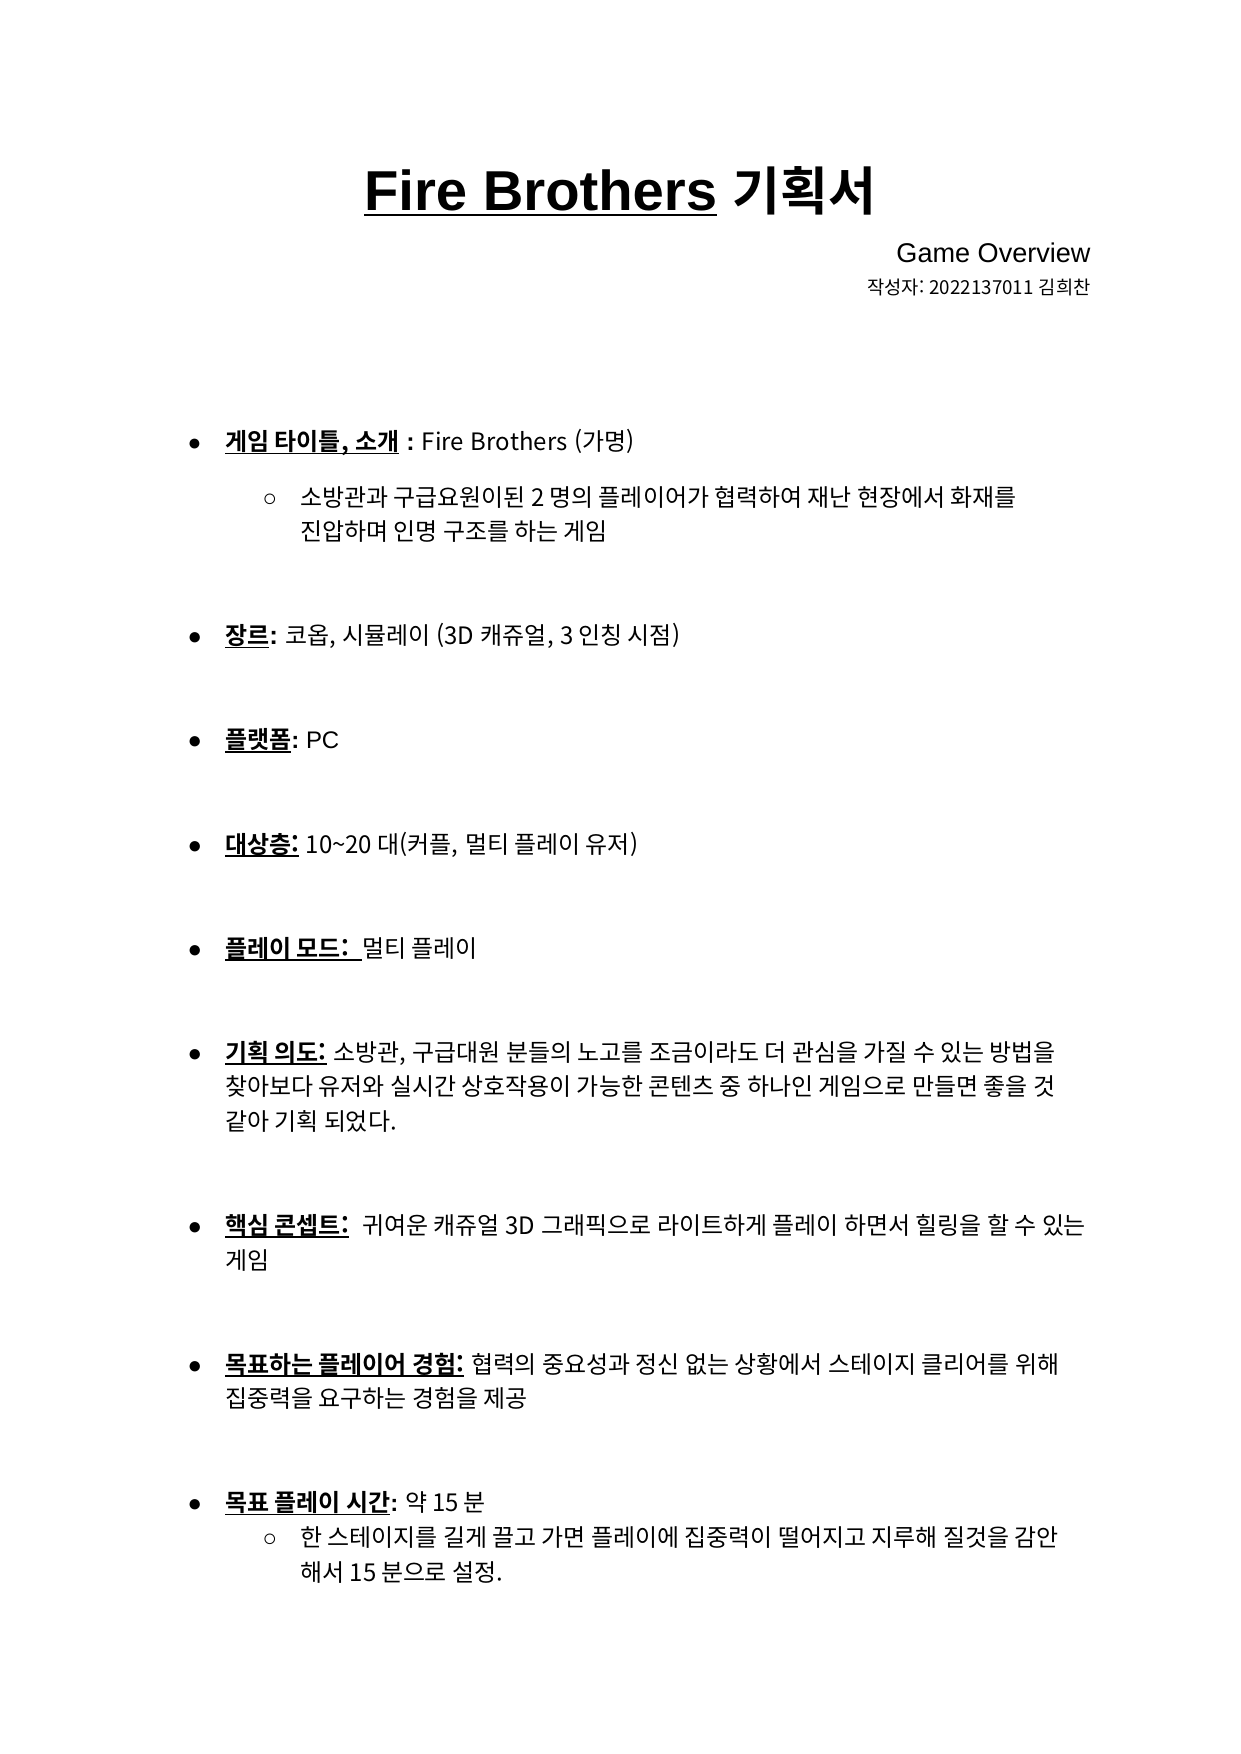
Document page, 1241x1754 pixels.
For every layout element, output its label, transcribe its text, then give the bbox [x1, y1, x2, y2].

list : [187, 617, 1090, 652]
text Fire Brothers [150, 150, 1090, 225]
list : [187, 1484, 1090, 1519]
list : PC [187, 721, 1090, 756]
list : [187, 423, 1090, 457]
text Game Overview [150, 237, 1090, 268]
